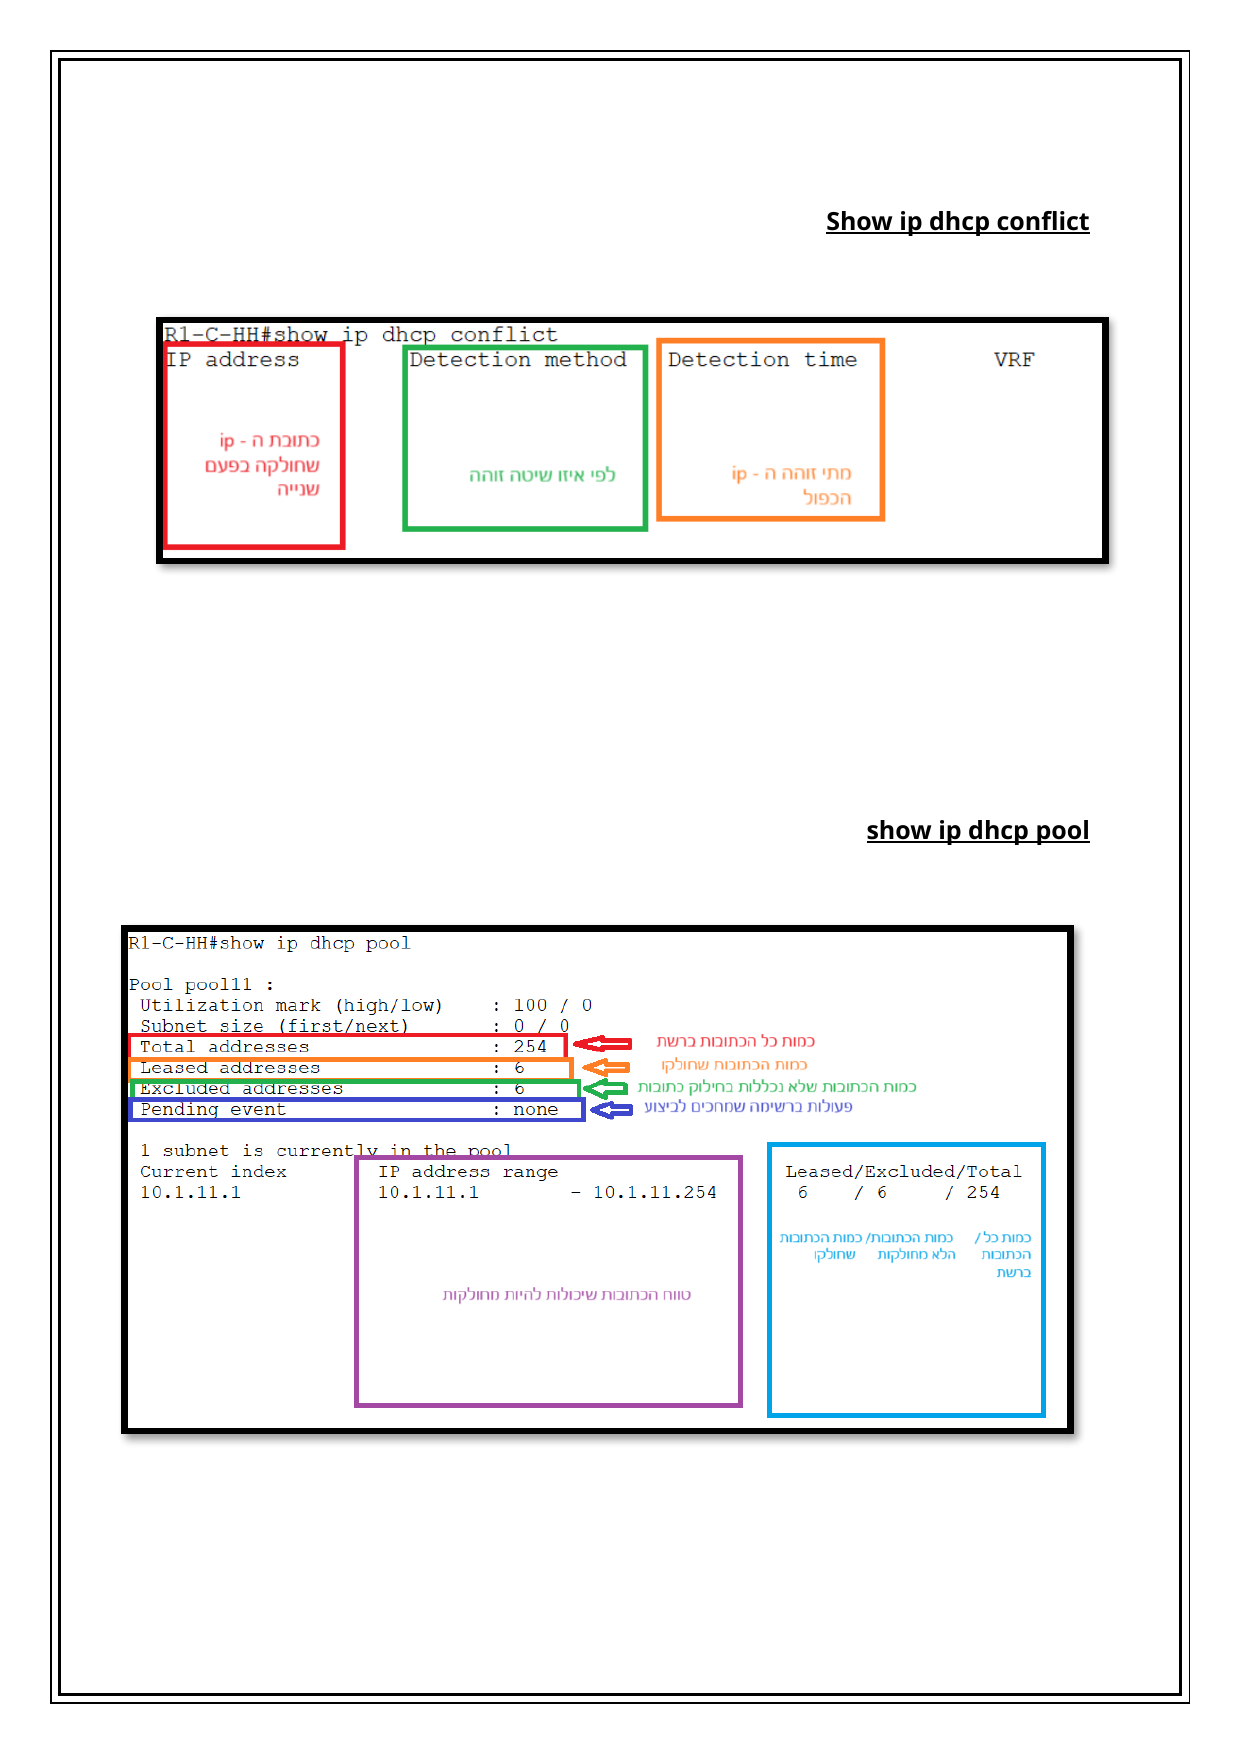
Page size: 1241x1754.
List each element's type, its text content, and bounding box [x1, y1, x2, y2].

picture [163, 323, 1102, 558]
picture [128, 932, 1067, 1428]
text Show ip dhcp conflict [150, 203, 1090, 237]
text show ip dhcp pool [150, 812, 1090, 846]
